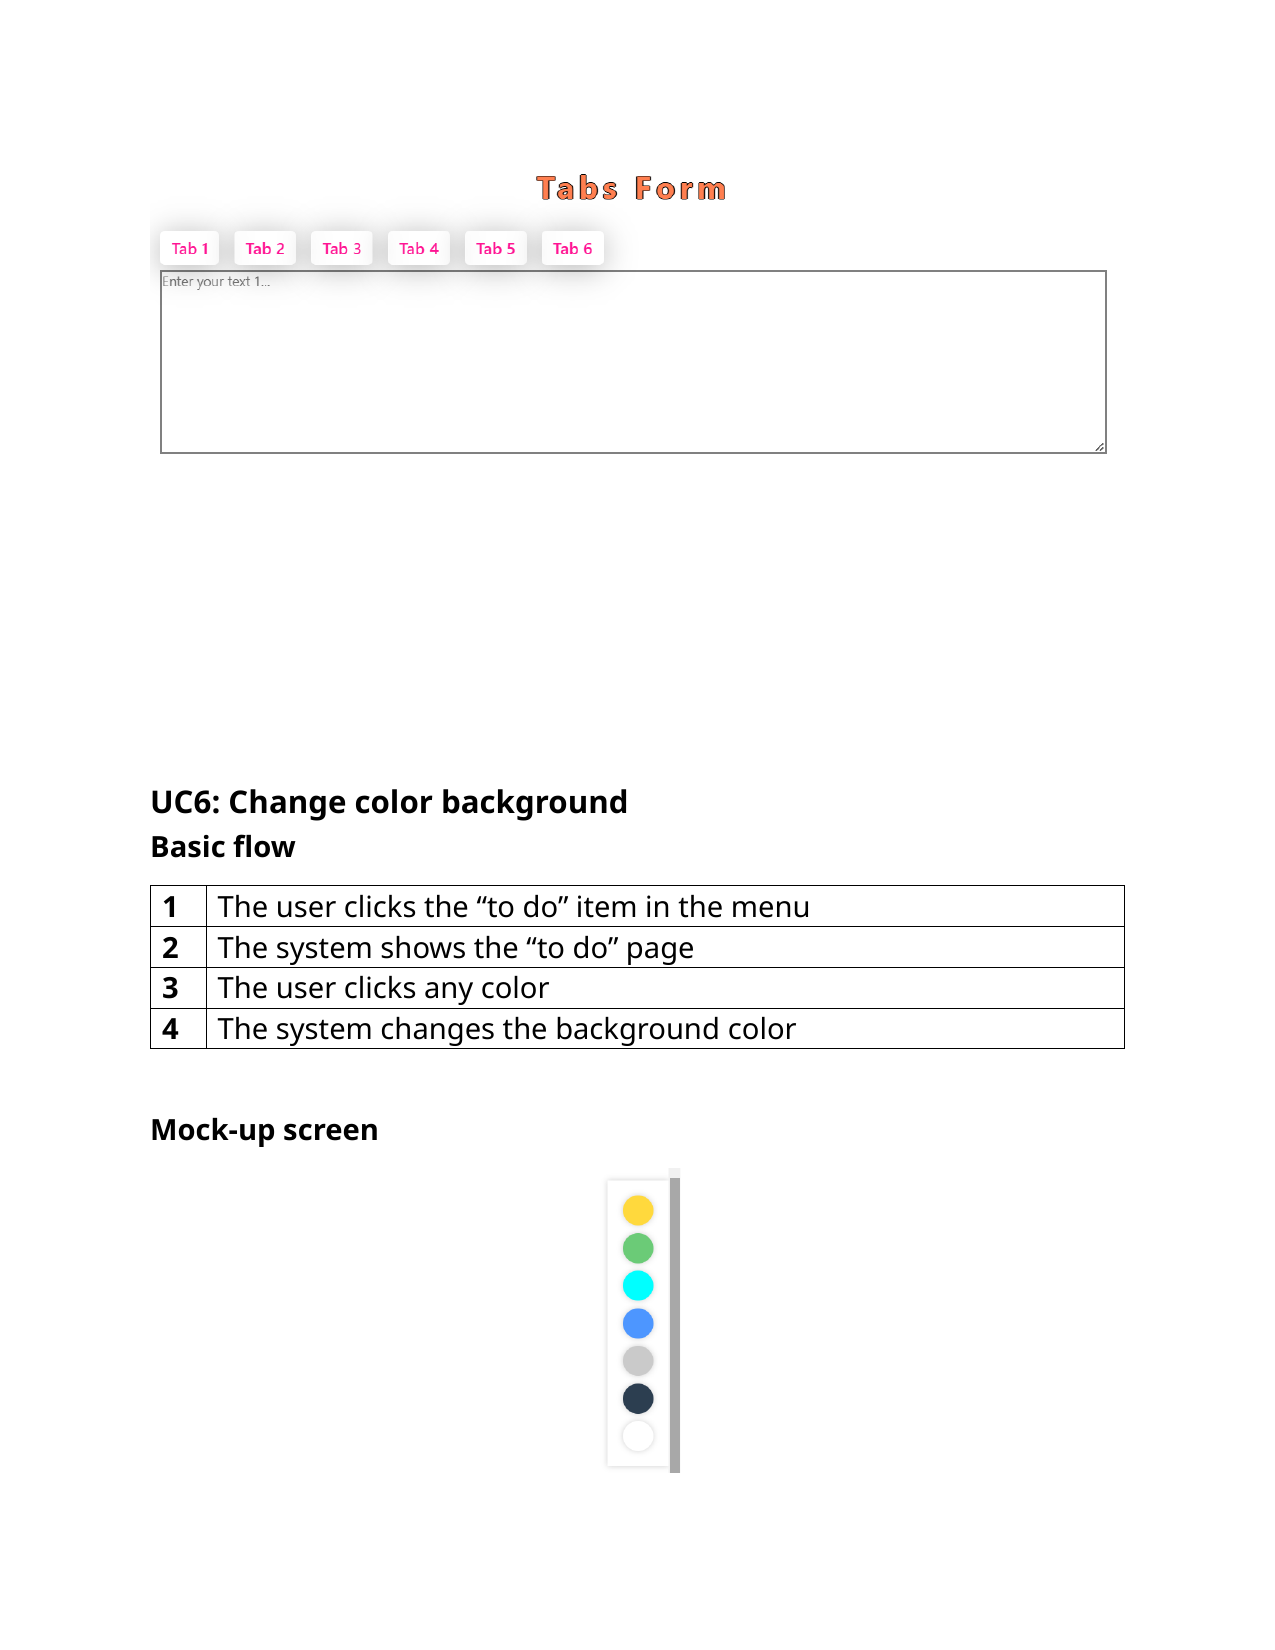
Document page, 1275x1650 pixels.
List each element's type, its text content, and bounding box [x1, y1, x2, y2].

table_cell The system changes the background color [207, 1009, 1124, 1048]
table_cell 4 [151, 1009, 206, 1048]
table_cell 3 [151, 968, 206, 1007]
table_cell The user clicks any color [207, 968, 1124, 1007]
picture [150, 150, 1125, 464]
text Basic flow [150, 826, 1125, 866]
subtitle UC6: Change color background [150, 780, 1125, 822]
text Mock-up screen [150, 1109, 1125, 1148]
table_cell The system shows the “to do” page [207, 927, 1124, 967]
table_cell 2 [151, 927, 206, 967]
picture [594, 1168, 681, 1473]
table_header The user clicks the “to do” item in the menu [207, 886, 1124, 926]
table_header 1 [151, 886, 206, 926]
